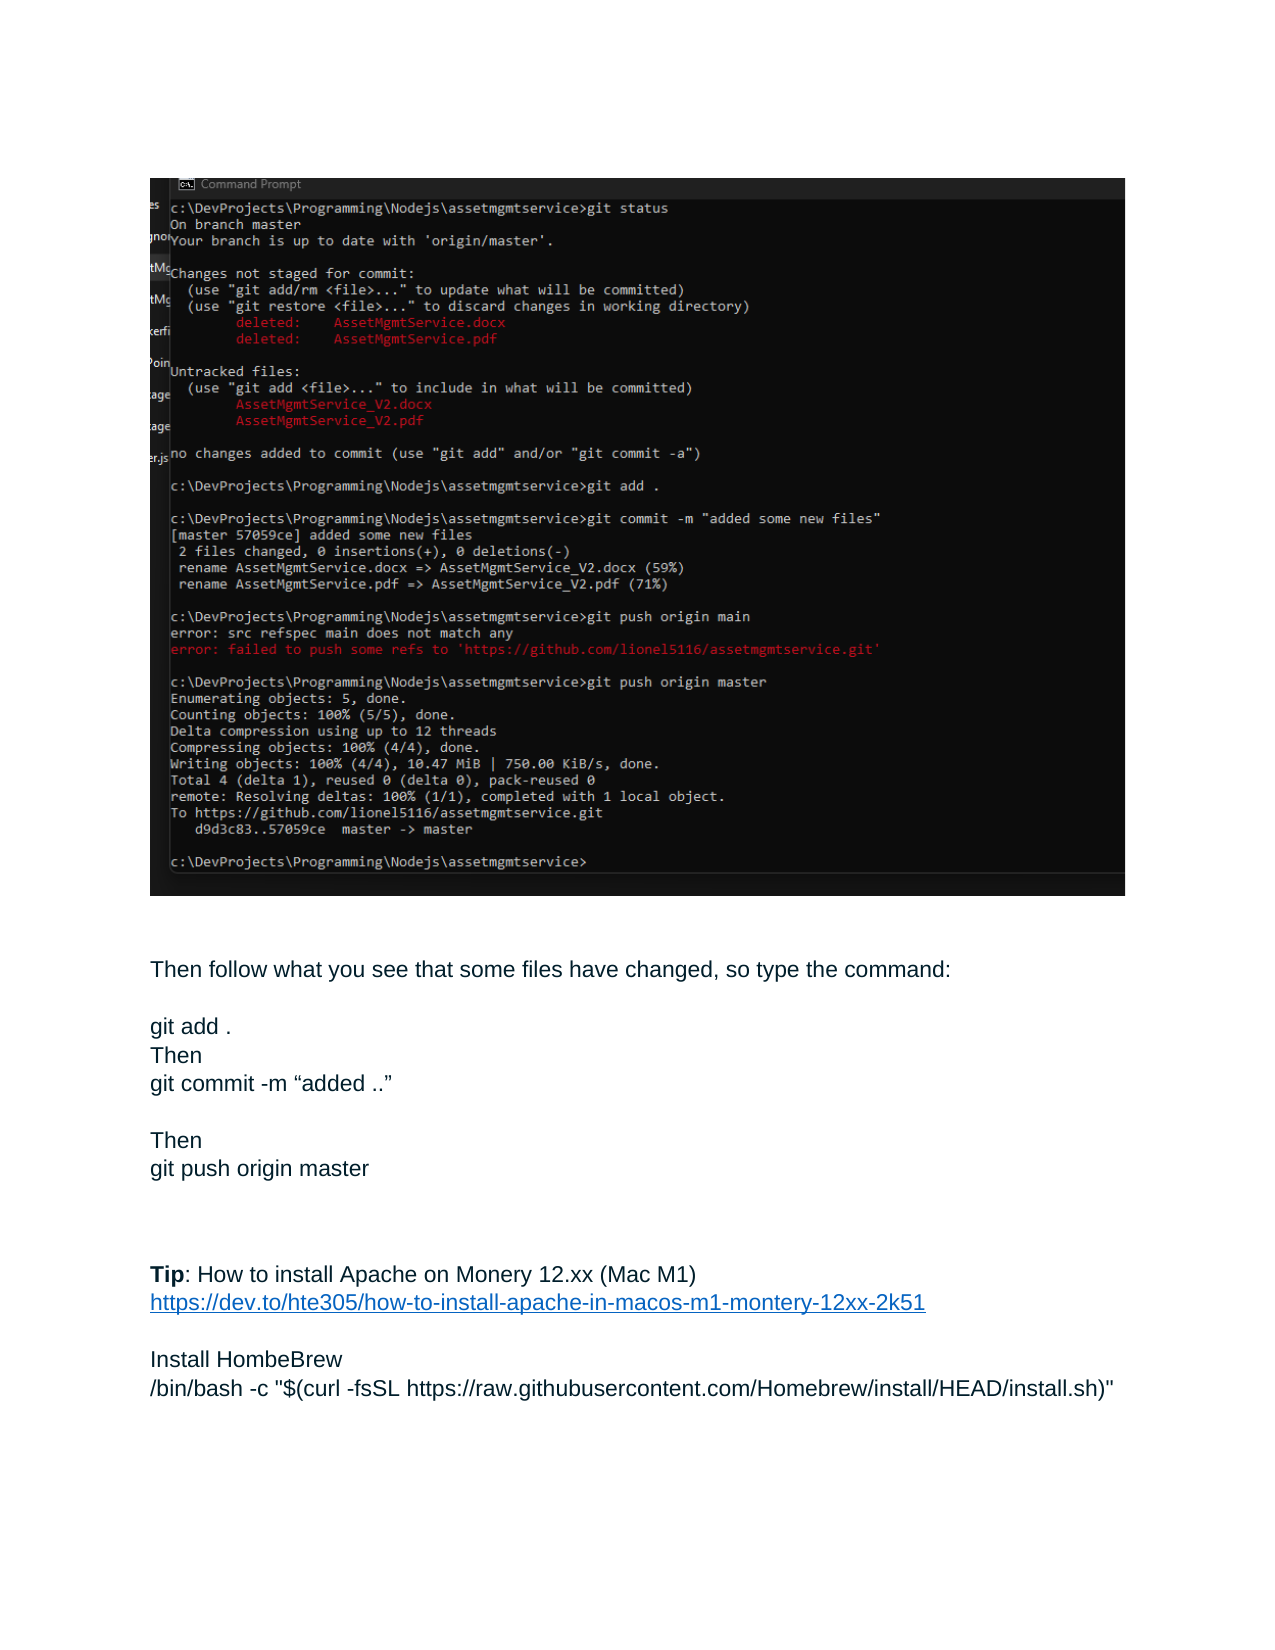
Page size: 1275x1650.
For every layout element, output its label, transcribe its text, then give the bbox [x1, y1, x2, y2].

picture [150, 178, 1125, 896]
text Tip: How to install Apache on Monery 12.xx (Mac M1) https://dev.to/hte305/how-to-install-apache-in-macos-m1-montery-12xx-2k51 Install HombeBrew /bin/bash -c "$(curl -fsSL https://raw.githubusercontent.com/Homebrew/install/HEAD/install.sh)" Add homebrew to your path with this command: [150, 1261, 1125, 1429]
text Then follow what you see that some files have changed, so type the command: git add . Then git commit -m “added ..” Then git push origin master [150, 956, 1125, 1182]
